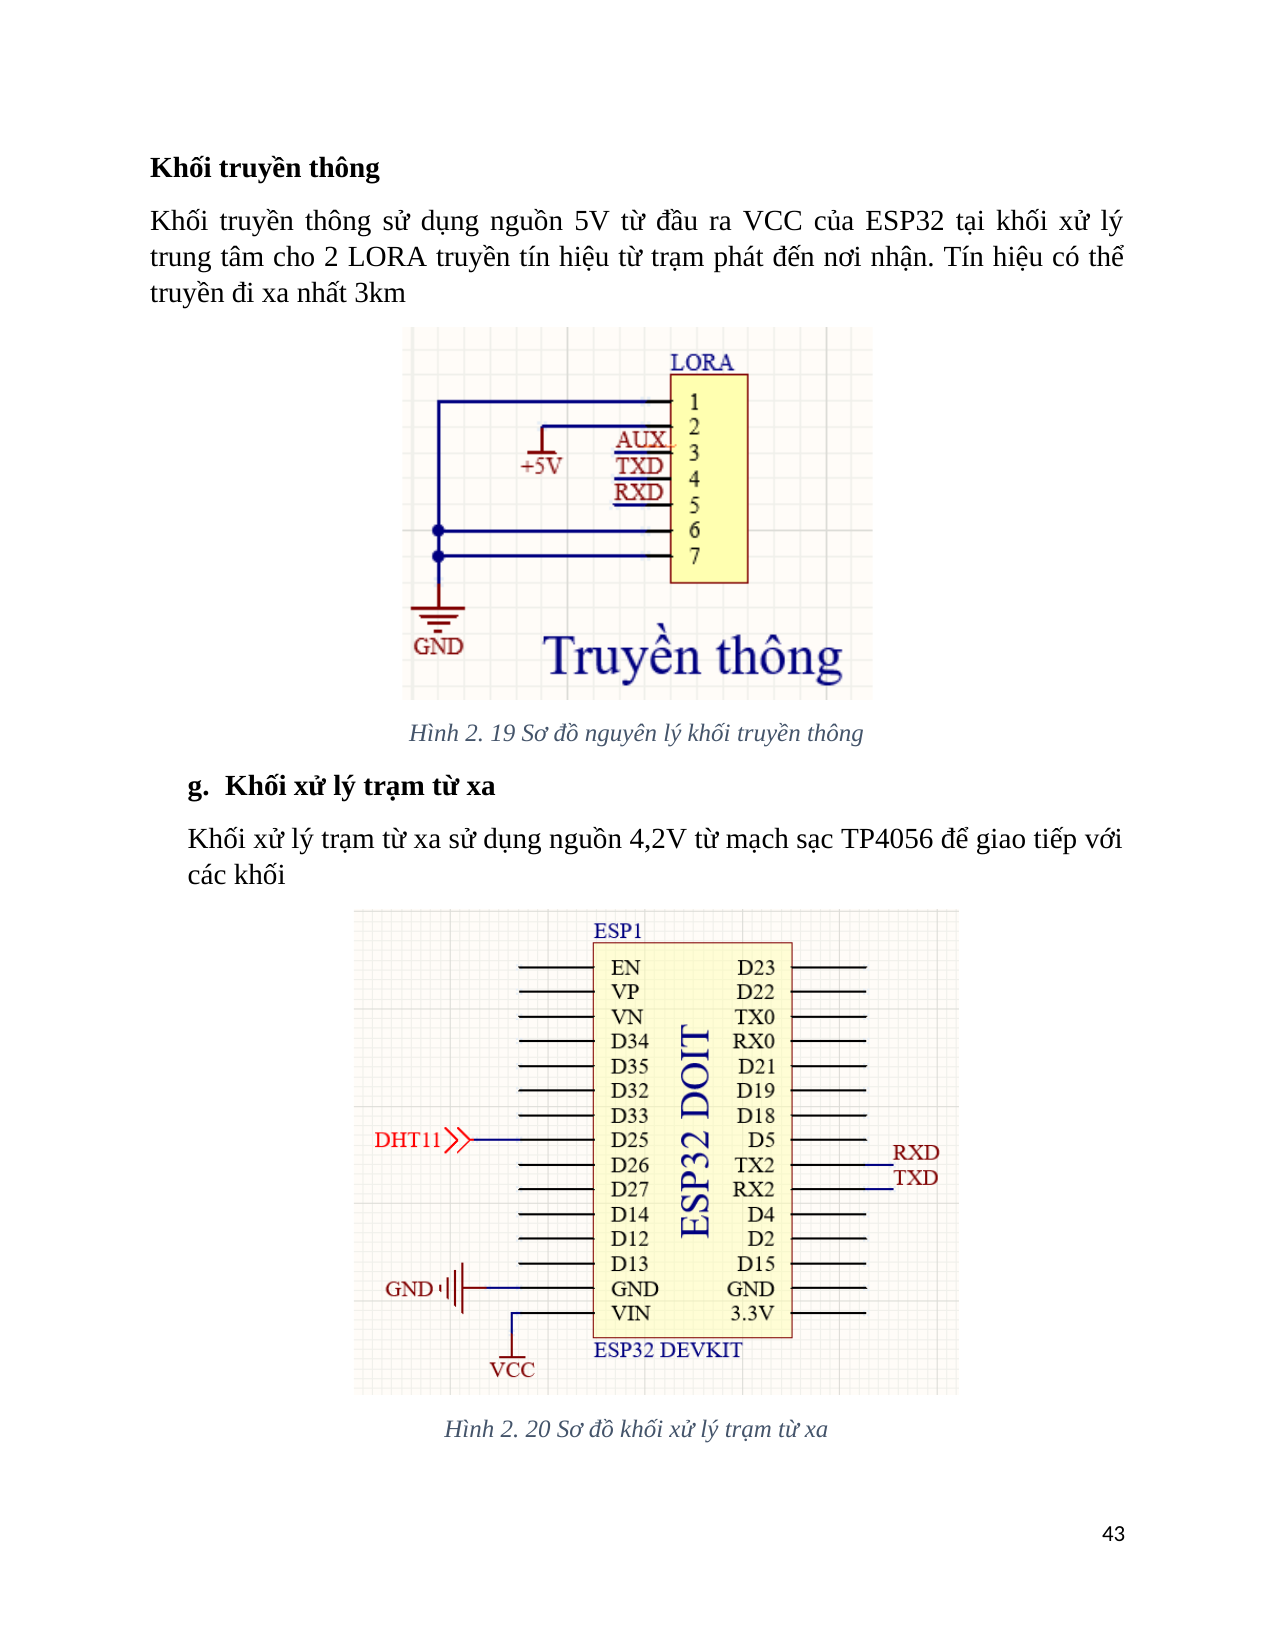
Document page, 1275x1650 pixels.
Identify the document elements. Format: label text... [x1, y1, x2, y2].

text Hình 2. 19 Sơ đồ nguyên lý khối truyền thông [150, 718, 1125, 747]
text Khối truyền thông sử dụng nguồn 5V từ đầu ra VCC của ESP32 tại khối xử lý trung tâm cho 2 LORA truyền tín hiệu từ trạm phát đến nơi nhận. Tín hiệu có thể truyền đi xa nhất 3km [150, 203, 1125, 309]
picture [353, 909, 959, 1395]
text Khối xử lý trạm từ xa sử dụng nguồn 4,2V từ mạch sạc TP4056 để giao tiếp với các khối [187, 821, 1125, 890]
picture [402, 327, 873, 700]
text Khối truyền thông [150, 150, 1125, 183]
list Khối xử lý trạm từ xa [187, 768, 1125, 801]
text Hình 2. 20 Sơ đồ khối xử lý trạm từ xa [150, 1414, 1125, 1442]
